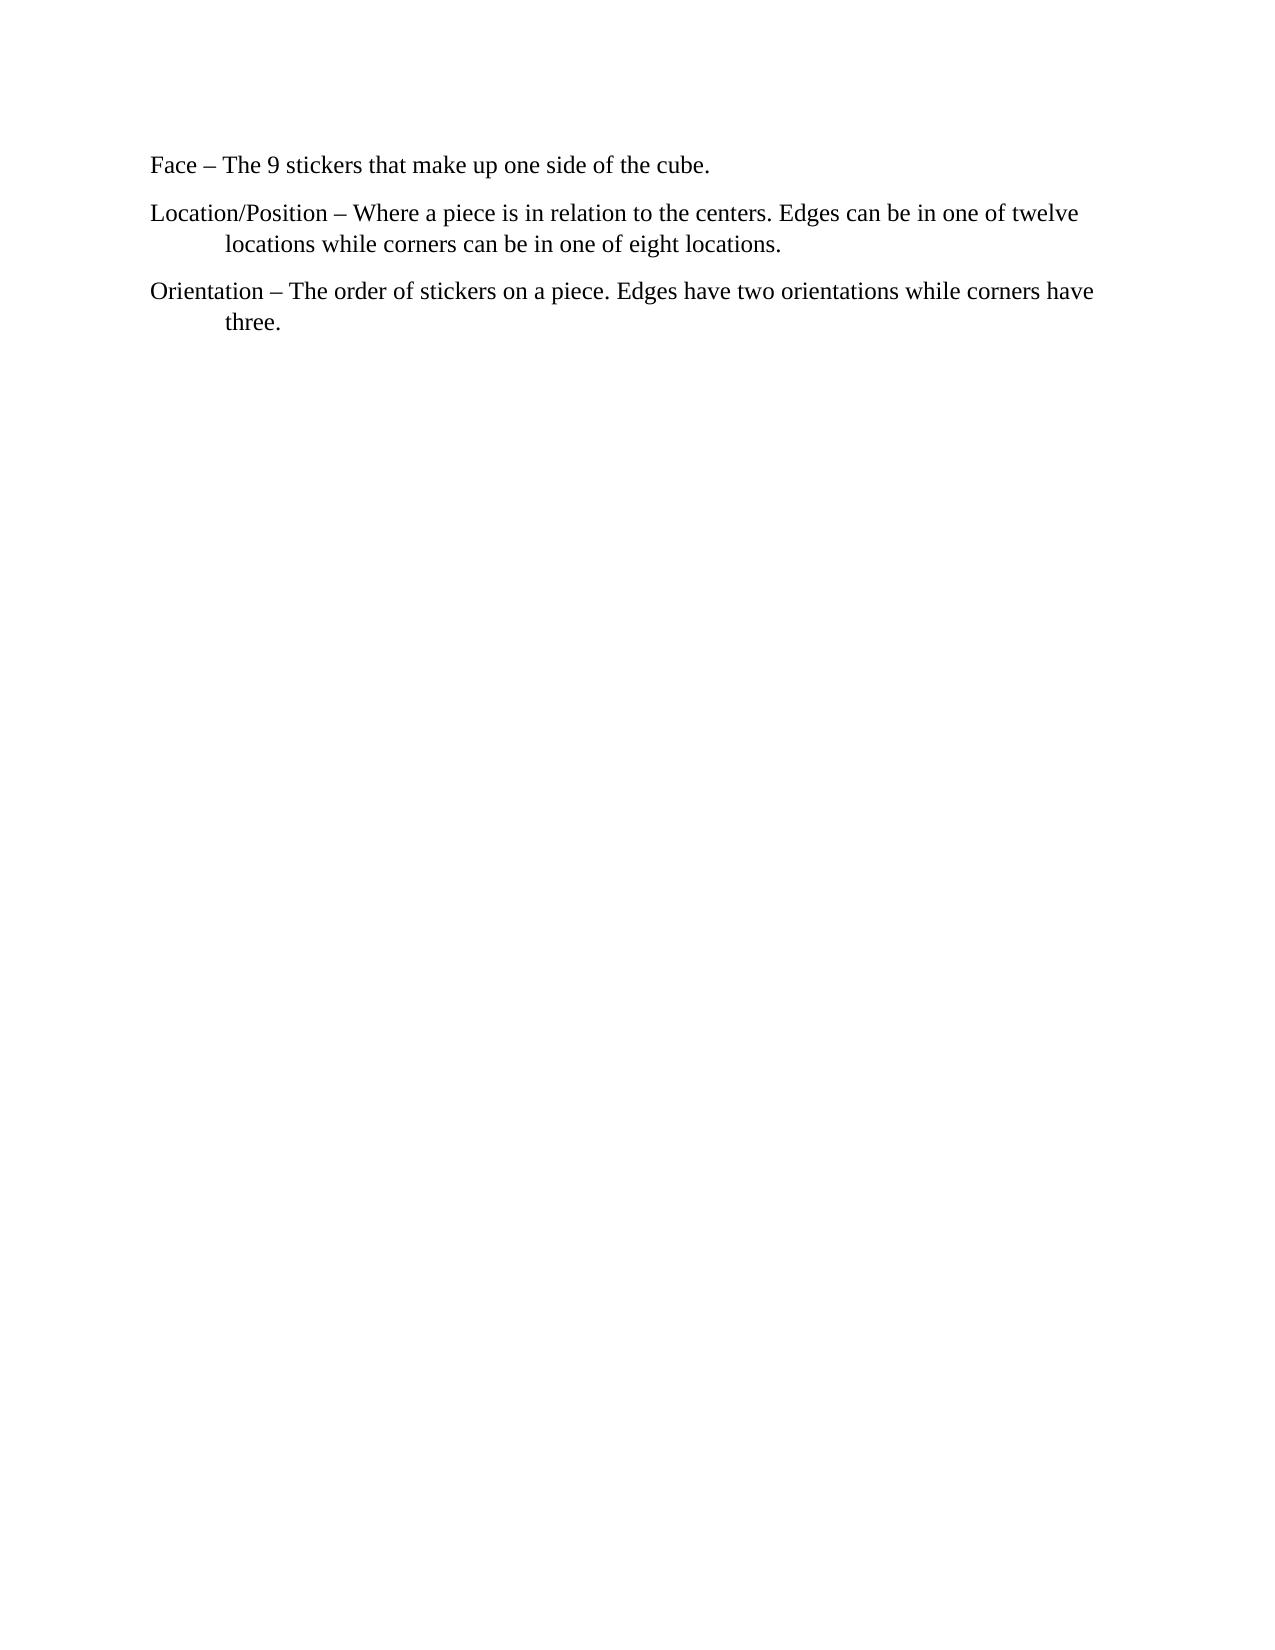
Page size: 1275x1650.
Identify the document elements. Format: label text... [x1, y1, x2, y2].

text Face – The 9 stickers that make up one side of the cube. [150, 150, 1125, 179]
text Orientation – The order of stickers on a piece. Edges have two orientations while corners have three. [150, 276, 1125, 336]
text Location/Position – Where a piece is in relation to the centers. Edges can be in one of twelve locations while corners can be in one of eight locations. [150, 198, 1125, 257]
